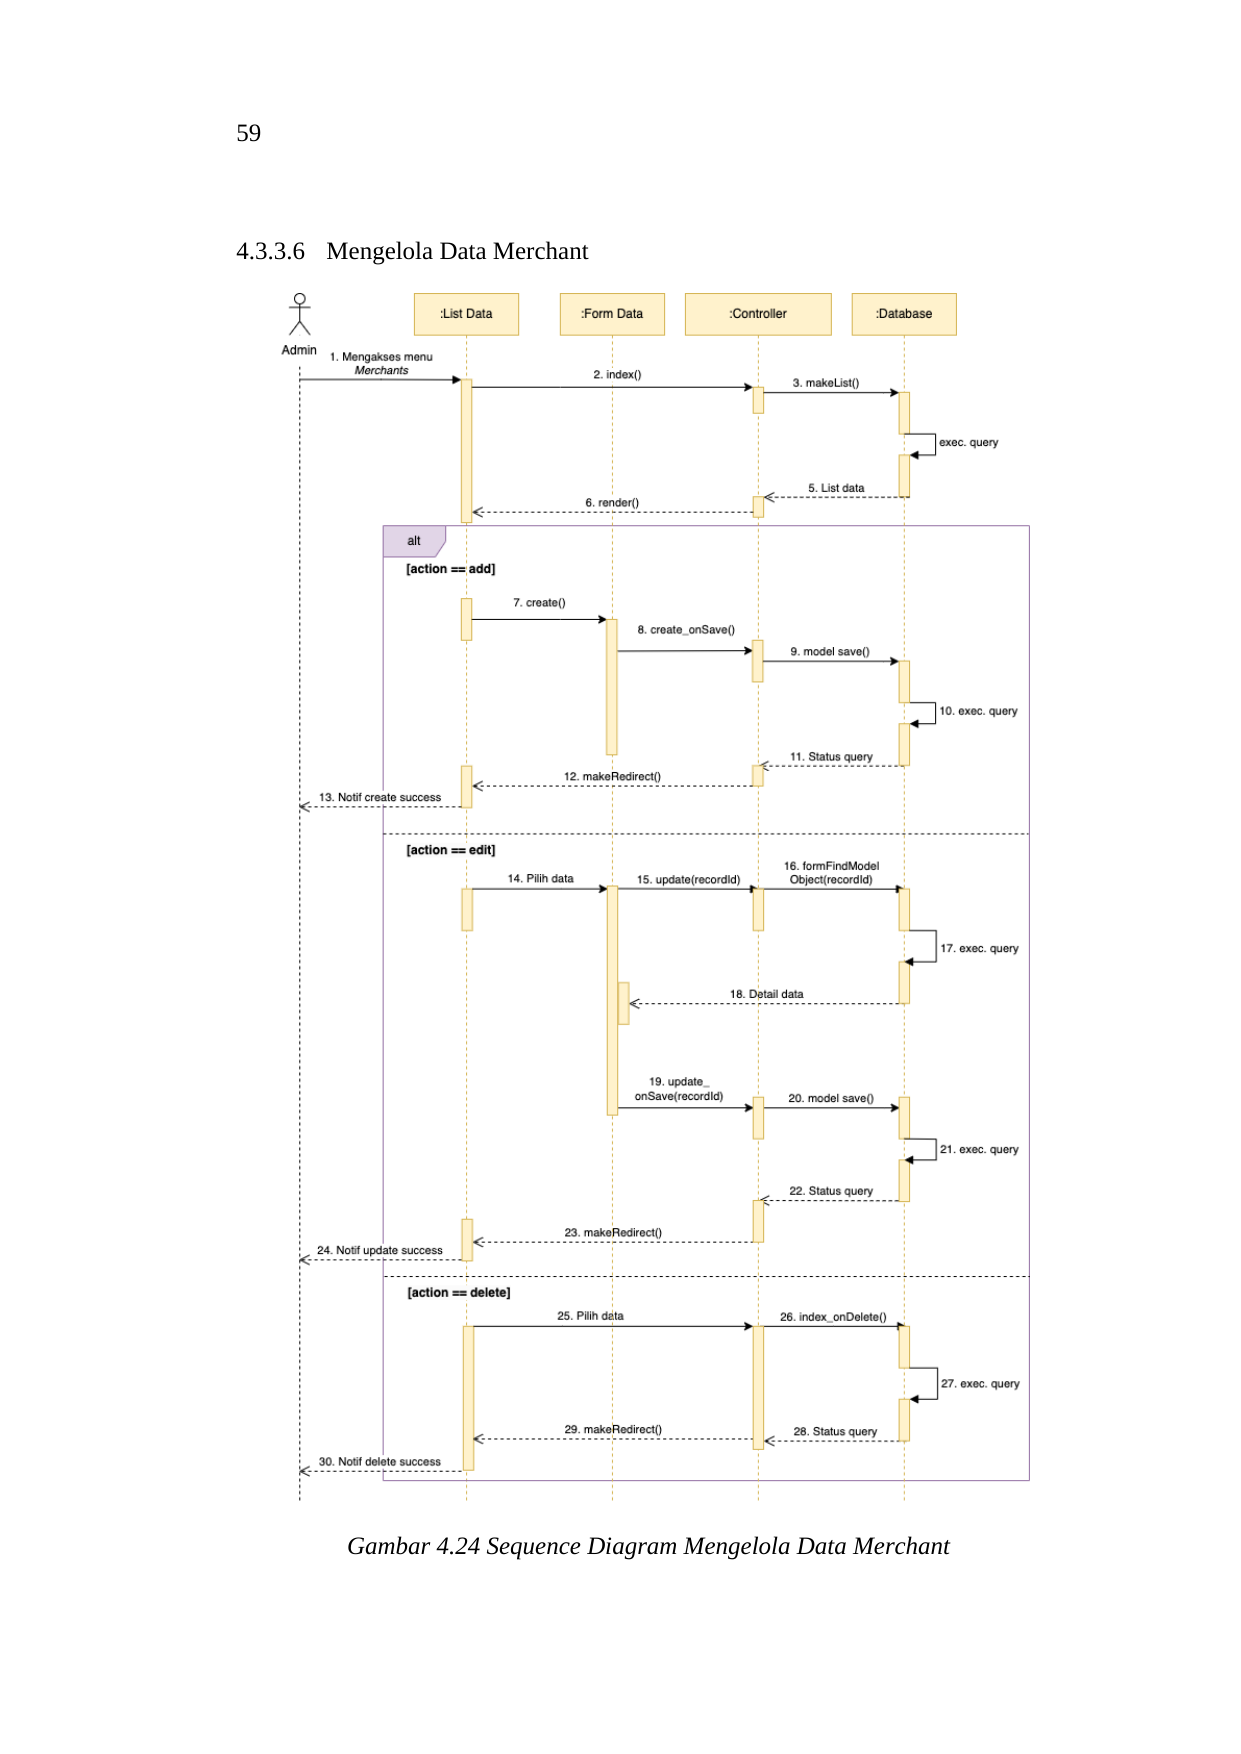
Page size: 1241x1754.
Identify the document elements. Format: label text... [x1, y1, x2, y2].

subtitle Mengelola Data Merchant [236, 236, 1063, 265]
picture [268, 293, 1031, 1502]
